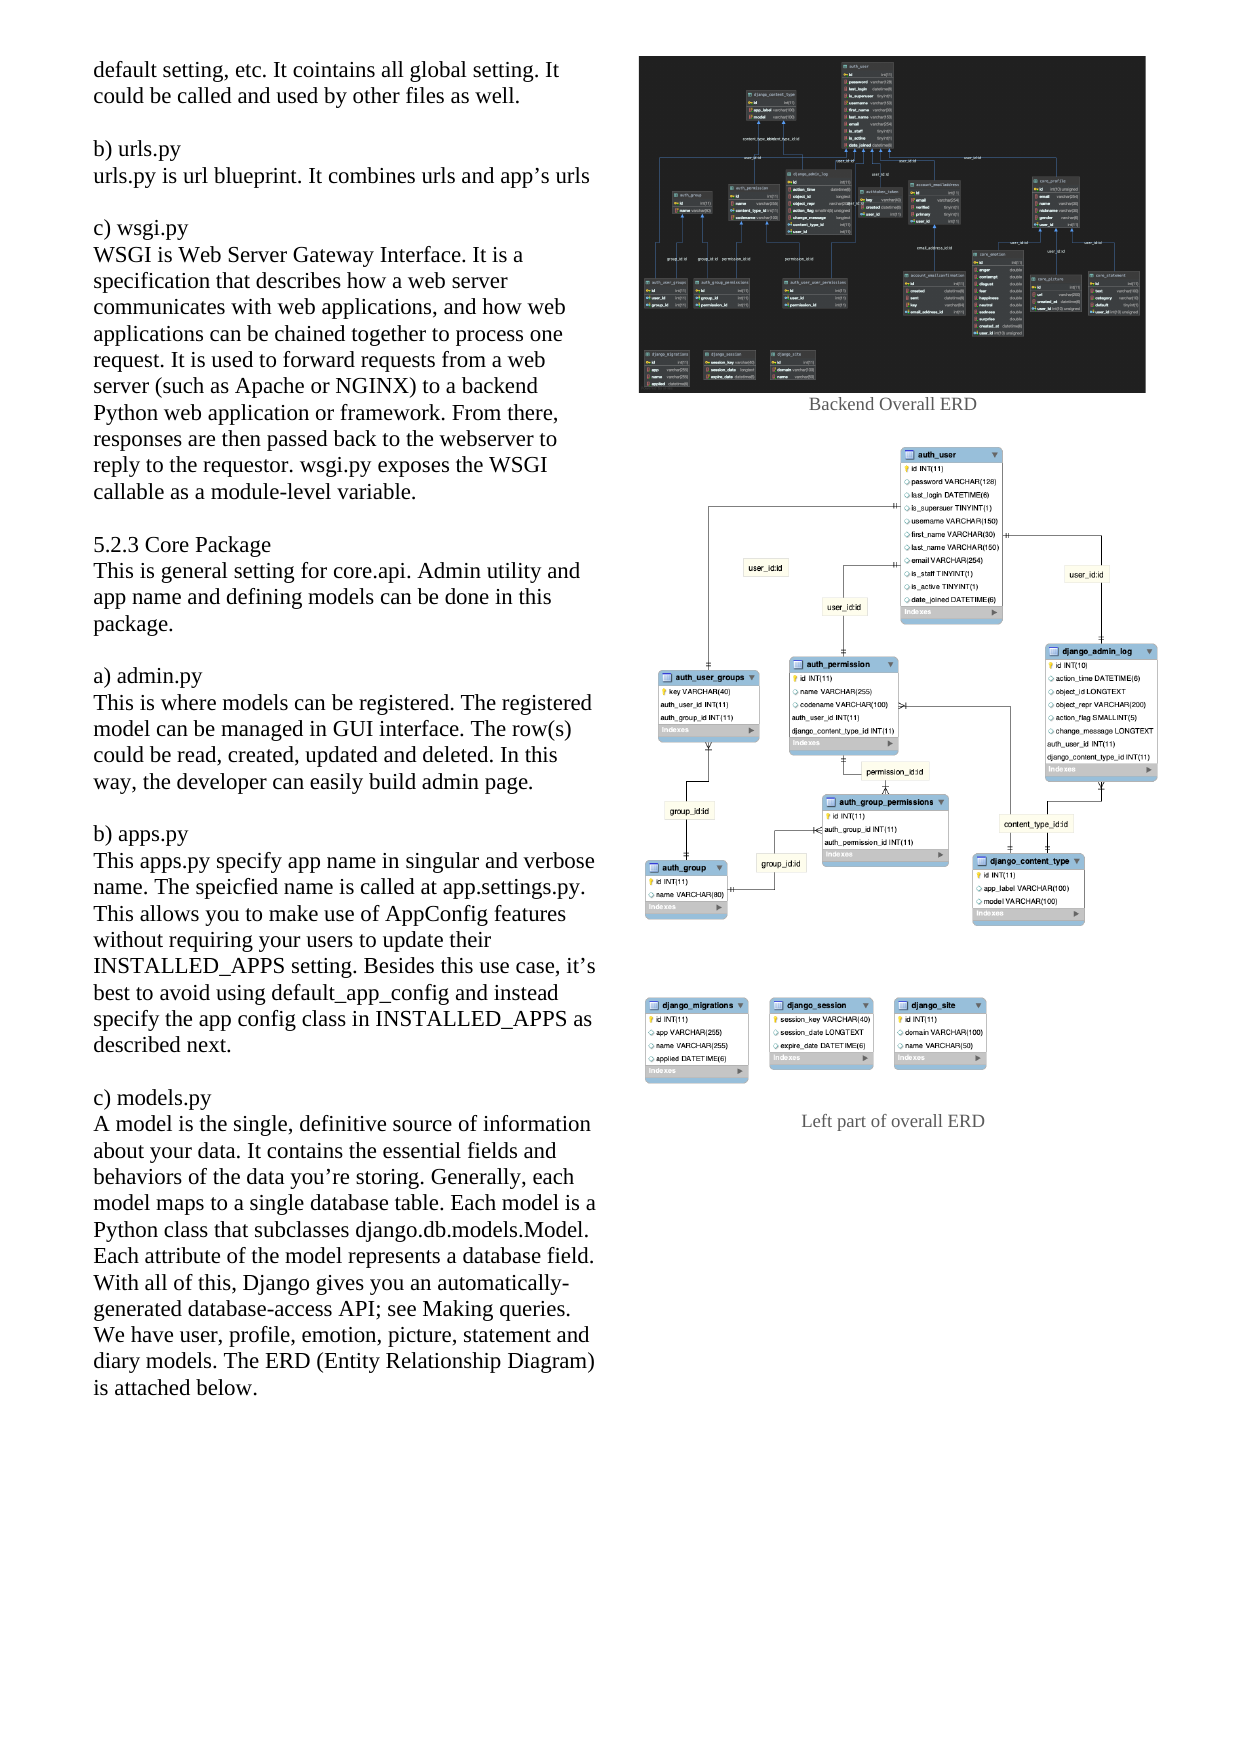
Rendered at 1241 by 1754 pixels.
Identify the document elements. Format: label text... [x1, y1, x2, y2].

text b) apps.py [93, 821, 601, 847]
text This is general setting for core.api. Admin utility and app name and defining models can be done in this package. [93, 557, 601, 636]
text c) models.py [93, 1084, 601, 1110]
text b) urls.py [93, 135, 601, 162]
text Each attribute of the model represents a database field. [93, 1242, 601, 1268]
text a) admin.py [93, 662, 601, 689]
picture [638, 56, 1146, 393]
text We have user, profile, emotion, picture, statement and diary models. The ERD (Entity Relationship Diagram) is attached below. [93, 1321, 601, 1400]
text 5.2.3 Core Package [93, 531, 601, 557]
text Left part of overall ERD [639, 1110, 1147, 1132]
text This apps.py specify app name in singular and verbose name. The speicfied name is called at app.settings.py. This allows you to make use of AppConfig features without requiring your users to update their INSTALLED_APPS setting. Besides this use case, it’s best to avoid using default_app_config and instead specify the app config class in INSTALLED_APPS as described next. [93, 847, 601, 1058]
text With all of this, Django gives you an automatically-generated database-access API; see Making queries. [93, 1268, 601, 1321]
text A model is the single, definitive source of information about your data. It contains the essential fields and behaviors of the data you’re storing. Generally, each model maps to a single database table. Each model is a Python class that subclasses django.db.models.Model. [93, 1110, 601, 1242]
text c) wsgi.py [93, 214, 601, 241]
text This is where models can be registered. The registered model can be managed in GUI interface. The row(s) could be read, created, updated and deleted. In this way, the developer can easily build admin page. [93, 689, 601, 794]
text Backend Overall ERD [639, 393, 1147, 414]
text WSGI is Web Server Gateway Interface. It is a specification that describes how a web server communicates with web applications, and how web applications can be chained together to process one request. It is used to forward requests from a web server (such as Apache or NGINX) to a backend Python web application or framework. From there, responses are then passed back to the webserver to reply to the requestor. wsgi.py exposes the WSGI callable as a module-level variable. [93, 241, 601, 504]
text urls.py is url blueprint. It combines urls and app’s urls [93, 162, 601, 188]
picture [638, 440, 1163, 1089]
